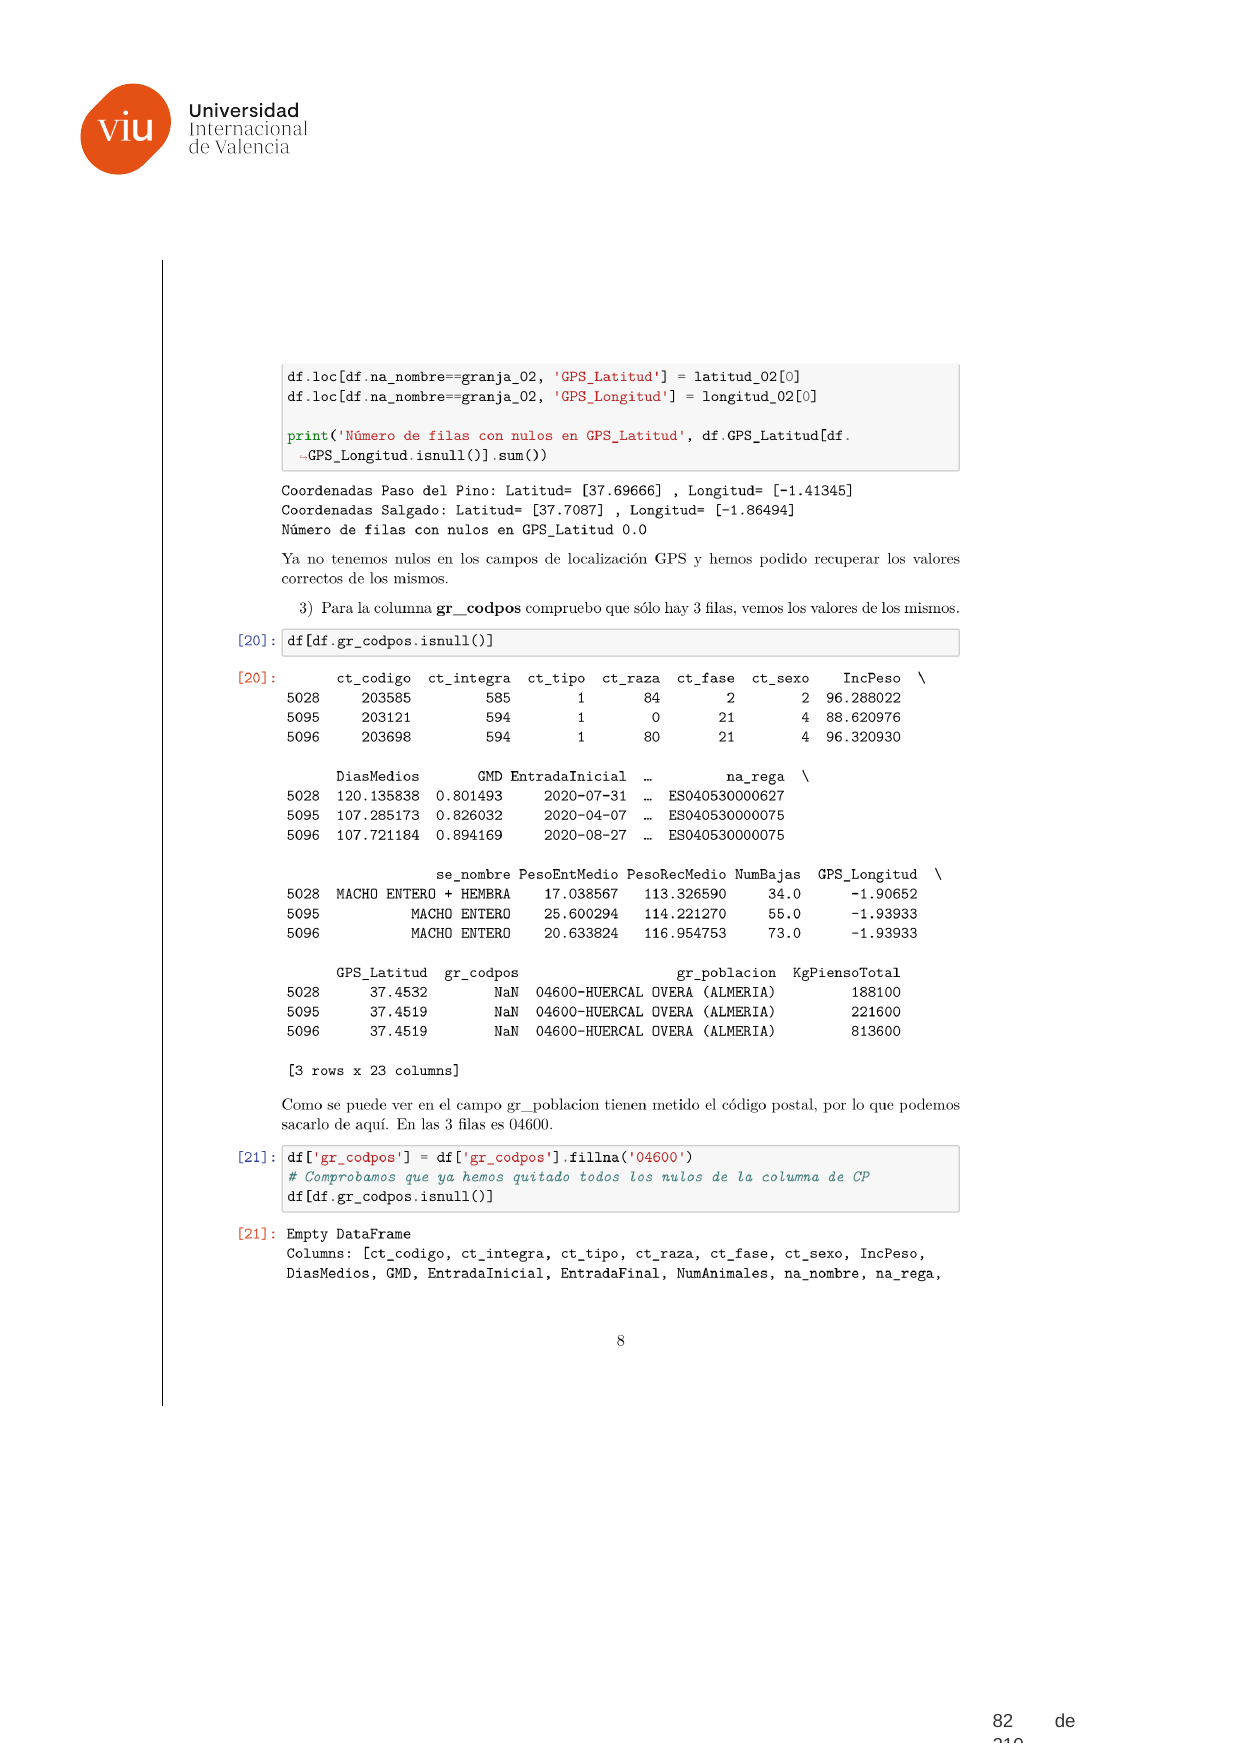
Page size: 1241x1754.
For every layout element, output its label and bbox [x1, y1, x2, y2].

picture [177, 259, 1063, 1406]
picture [59, 62, 329, 197]
